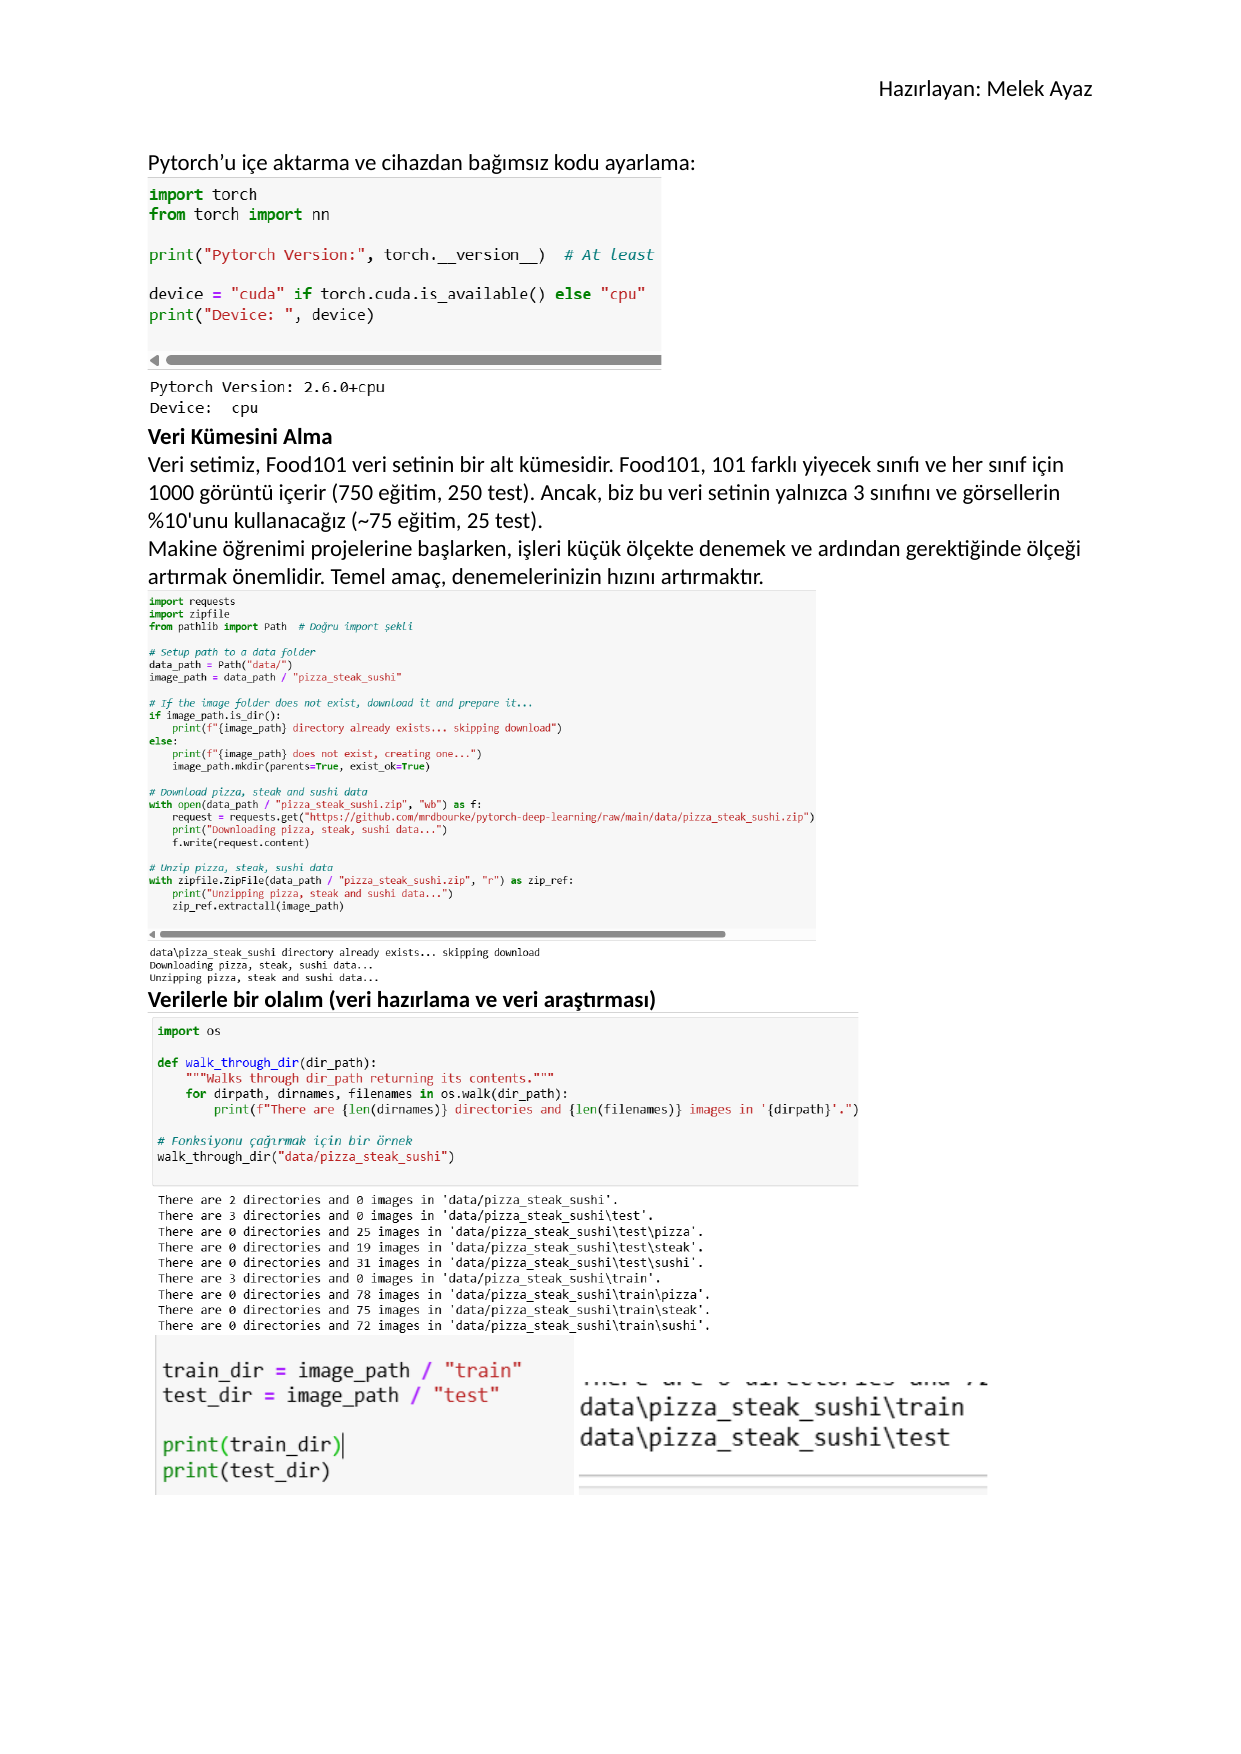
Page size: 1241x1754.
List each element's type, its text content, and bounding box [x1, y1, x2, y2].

text Pytorch’u içe aktarma ve cihazdan bağımsız kodu ayarlama: [148, 148, 1092, 176]
text Makine öğrenimi projelerine başlarken, işleri küçük ölçekte denemek ve ardından gerektiğinde ölçeği artırmak önemlidir. Temel amaç, denemelerinizin hızını artırmaktır. [148, 534, 1092, 590]
picture [578, 1382, 988, 1495]
text Verilerle bir olalım (veri hazırlama ve veri araştırması) [148, 985, 1092, 1013]
picture [147, 175, 662, 422]
picture [147, 590, 816, 985]
text Veri setimiz, Food101 veri setinin bir alt kümesidir. Food101, 101 farklı yiyecek sınıfı ve her sınıf için 1000 görüntü içerir (750 eğitim, 250 test). Ancak, biz bu veri setinin yalnızca 3 sınıfını ve görsellerin %10'unu kullanacağız (~75 eğitim, 25 test). [148, 450, 1092, 534]
text Veri Kümesini Alma [148, 422, 1092, 450]
picture [147, 1012, 859, 1495]
